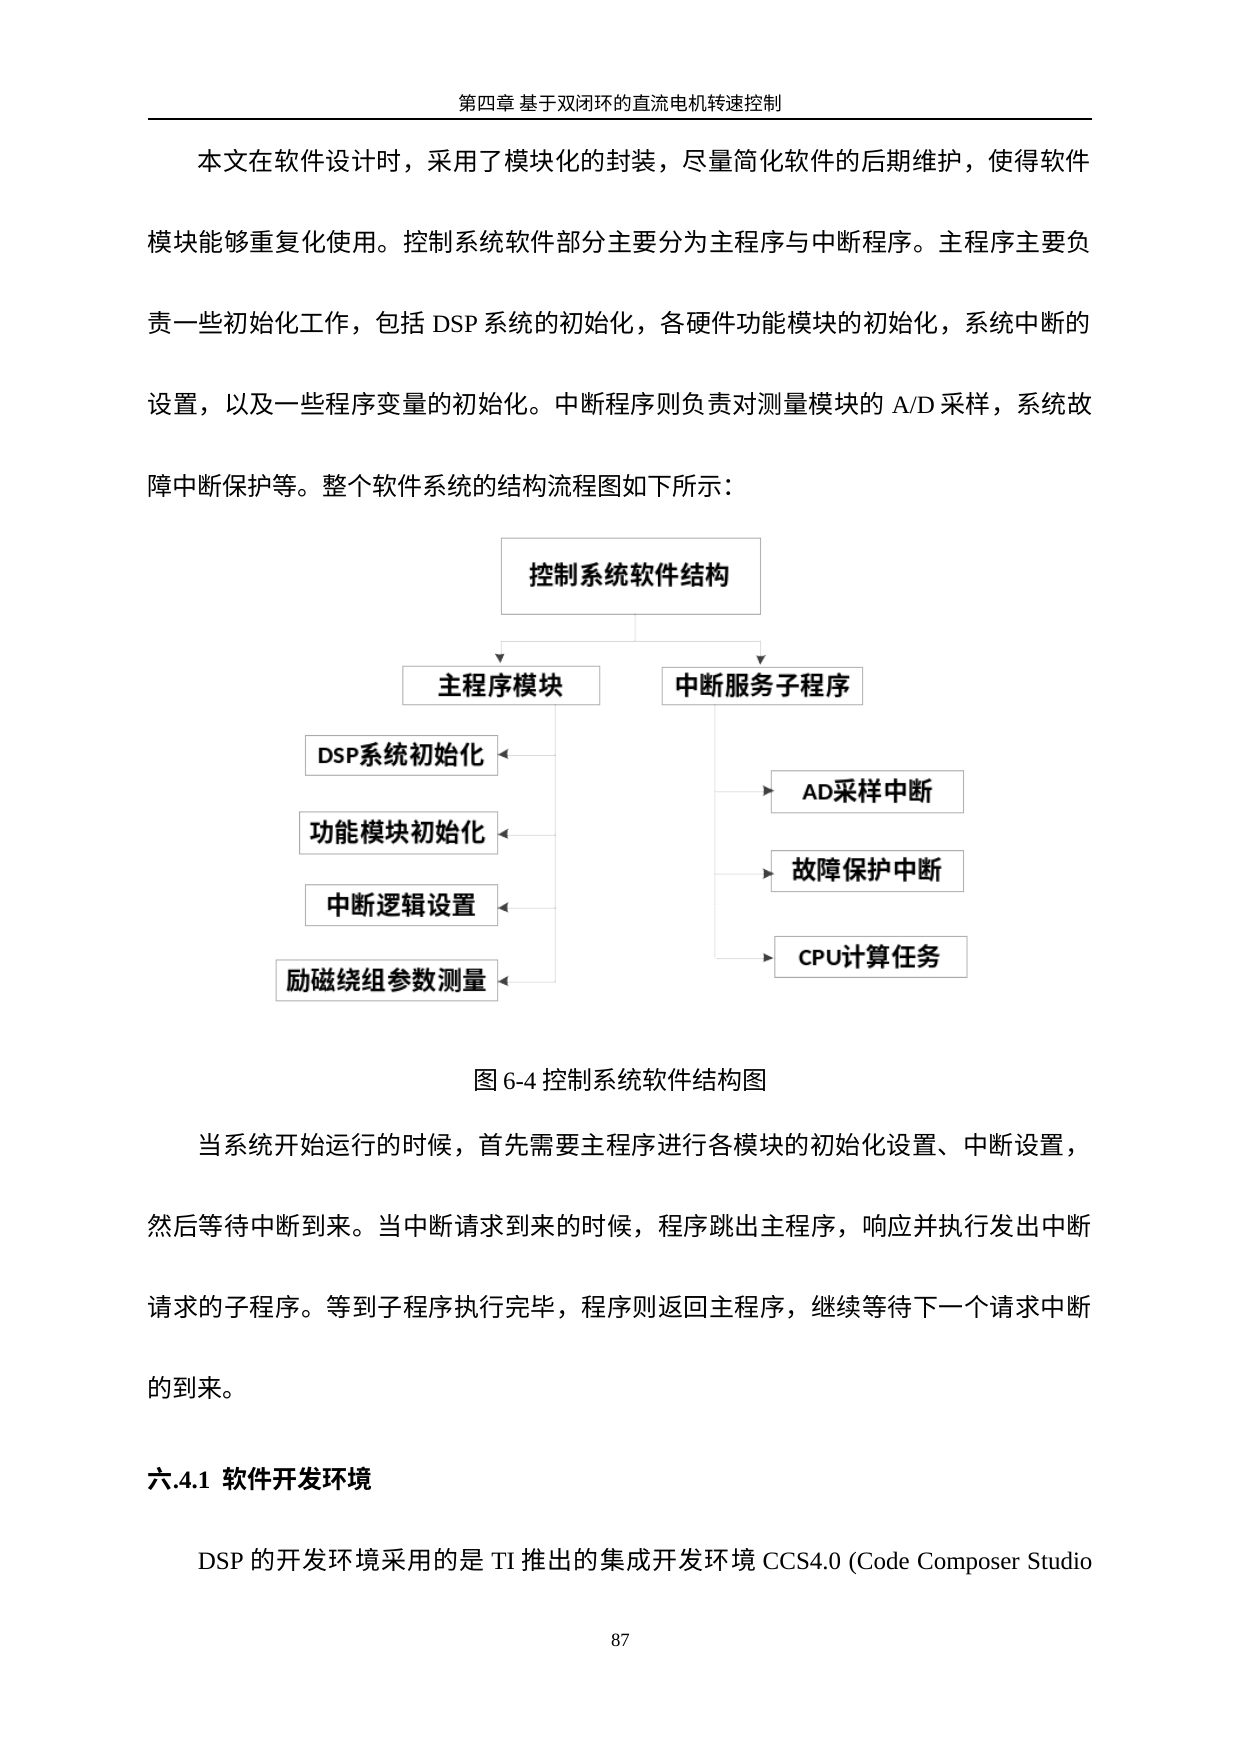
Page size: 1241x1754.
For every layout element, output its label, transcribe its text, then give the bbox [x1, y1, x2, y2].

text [148, 1526, 1092, 1591]
text 当系统开始运行的时候，首先需要主程序进行各模块的初始化设置、中断设置，然后等待中断到来。当中断请求到来的时候，程序跳出主程序，响应并执行发出中断请求的子程序。等到子程序执行完毕，程序则返回主程序，继续等待下一个请求中断的到来。 [148, 1111, 1092, 1419]
text 图6-4 控制系统软件结构图 [148, 1046, 1092, 1111]
subtitle 软件开发环境 [148, 1445, 1092, 1510]
text 本文在软件设计时，采用了模块化的封装，尽量简化软件的后期维护，使得软件模块能够重复化使用。控制系统软件部分主要分为主程序与中断程序。主程序主要负责一些初始化工作，包括DSP系统的初始化，各硬件功能模块的初始化，系统中断的设置，以及一些程序变量的初始化。中断程序则负责对测量模块的A/D采样，系统故障中断保护等。整个软件系统的结构流程图如下所示： [148, 127, 1092, 517]
